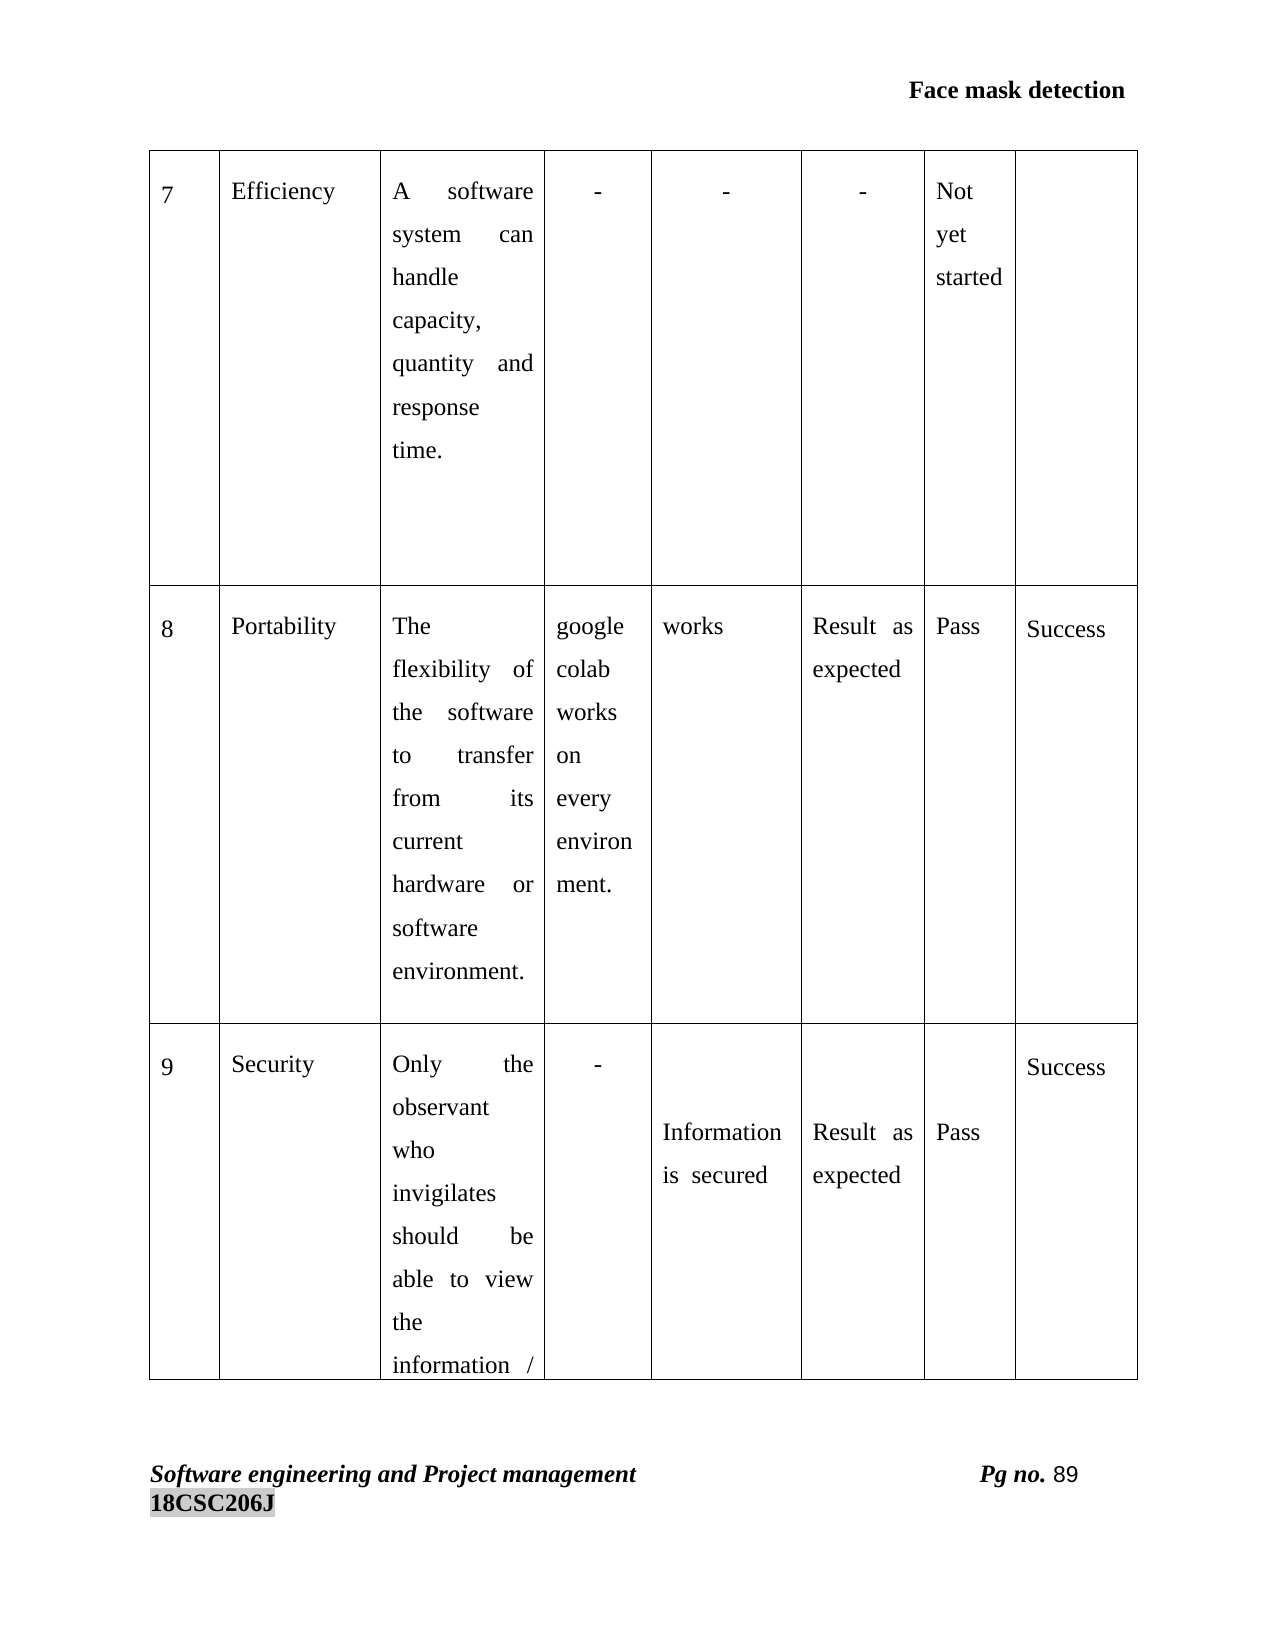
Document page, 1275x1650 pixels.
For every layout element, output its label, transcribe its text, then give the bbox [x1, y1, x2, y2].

table_cell Success [1016, 1024, 1137, 1379]
table_cell 8 [150, 586, 219, 1023]
table_cell Success [1016, 586, 1137, 1023]
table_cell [381, 1024, 544, 1379]
table_cell 7 [150, 151, 219, 585]
table_cell - [545, 151, 651, 585]
table_cell 9 [150, 1024, 219, 1379]
table_cell Result as expected [802, 586, 924, 1023]
table_cell The flexibility of the software to transfer from its current hardware or software environment. [381, 586, 544, 1023]
table_cell [1016, 151, 1137, 585]
table_cell Efficiency [220, 151, 380, 585]
table_cell google colab works on every environment. [545, 586, 651, 1023]
table_cell - [652, 151, 801, 585]
table_cell Security [220, 1024, 380, 1379]
table_cell - [802, 151, 924, 585]
table_cell Portability [220, 586, 380, 1023]
table_cell Pass [925, 586, 1015, 1023]
table_cell A software system can handle capacity, quantity and response time. [381, 151, 544, 585]
table_cell - [545, 1024, 651, 1379]
table_cell Pass [925, 1024, 1015, 1379]
table_cell Result as expected [802, 1024, 924, 1379]
table_cell works [652, 586, 801, 1023]
table_cell Not yet started [925, 151, 1015, 585]
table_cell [652, 1024, 801, 1379]
